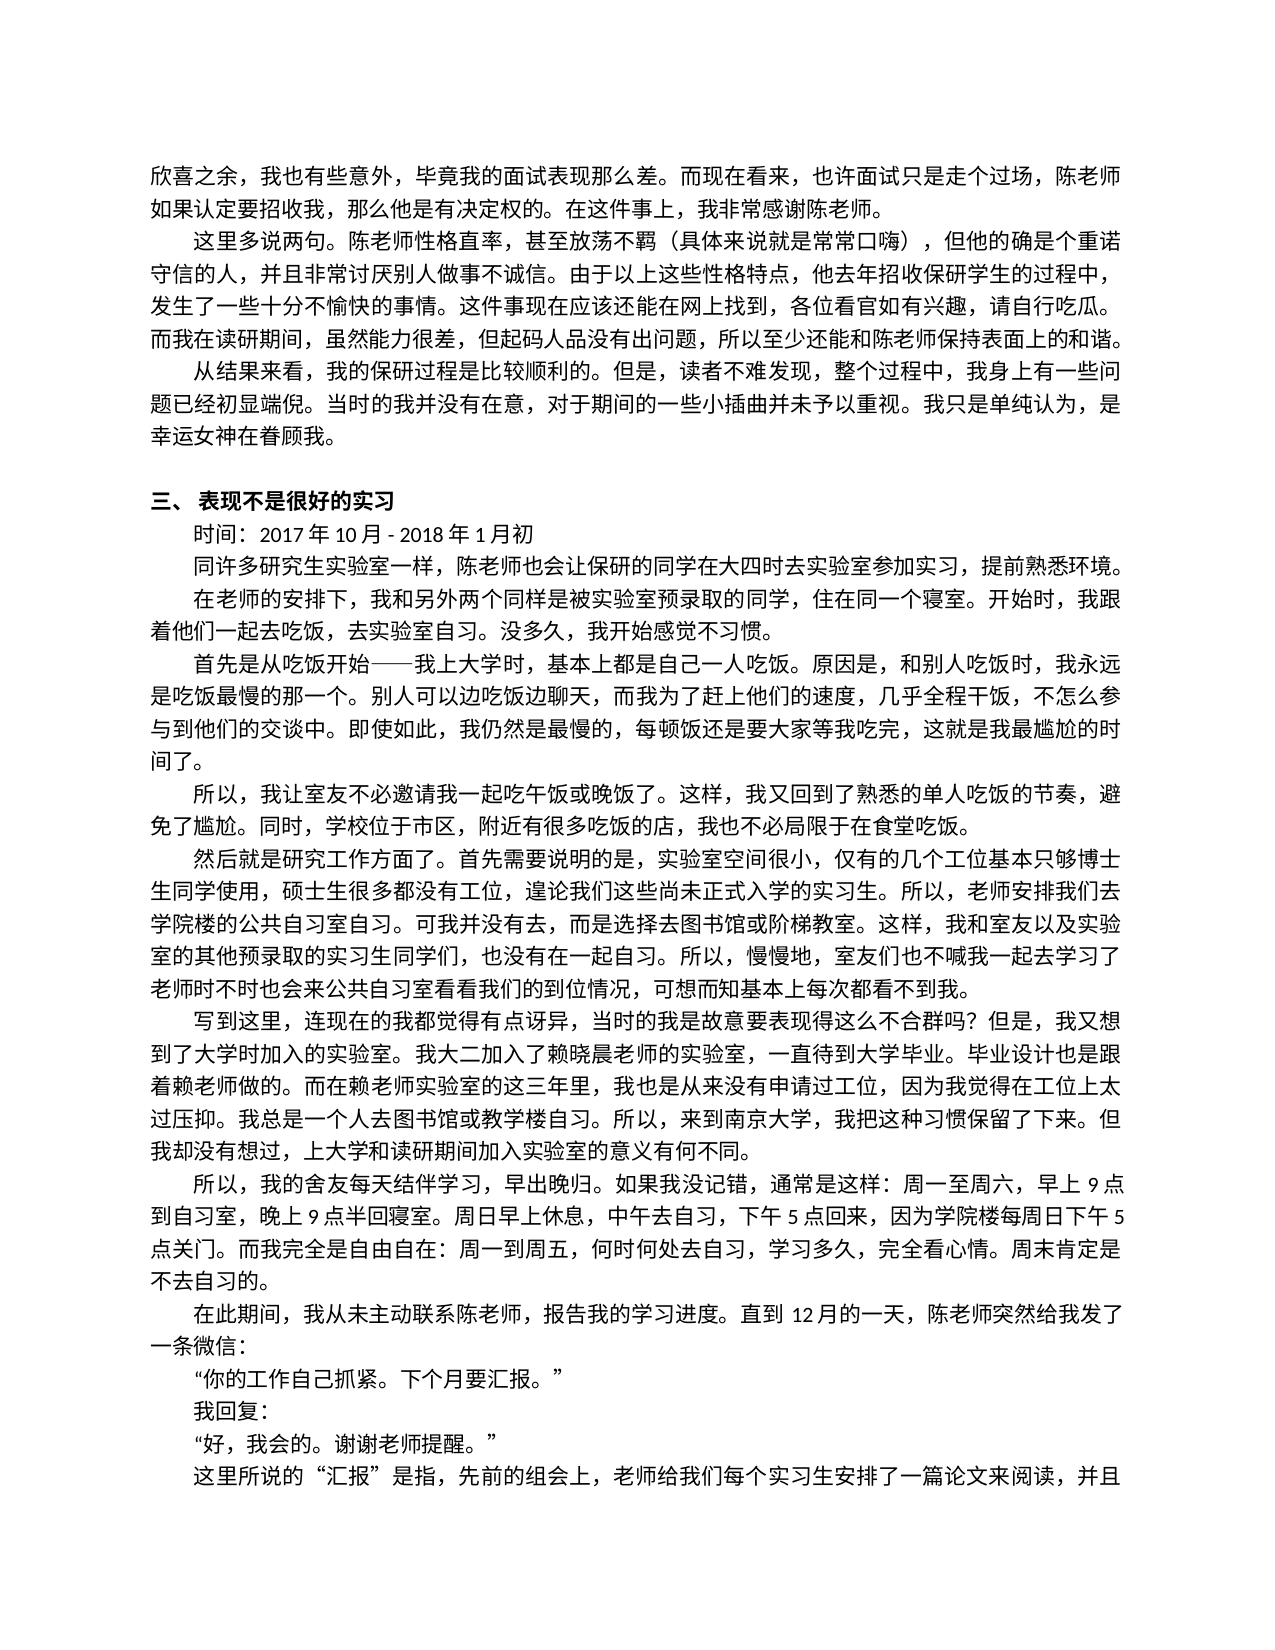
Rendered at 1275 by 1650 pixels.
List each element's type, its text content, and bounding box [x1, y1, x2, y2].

text 所以，我让室友不必邀请我一起吃午饭或晚饭了。这样，我又回到了熟悉的单人吃饭的节奏，避免了尴尬。同时，学校位于市区，附近有很多吃饭的店，我也不必局限于在食堂吃饭。 [150, 776, 1125, 841]
text 首先是从吃饭开始——我上大学时，基本上都是自己一人吃饭。原因是，和别人吃饭时，我永远是吃饭最慢的那一个。别人可以边吃饭边聊天，而我为了赶上他们的速度，几乎全程干饭，不怎么参与到他们的交谈中。即使如此，我仍然是最慢的，每顿饭还是要大家等我吃完，这就是我最尴尬的时间了。 [150, 646, 1125, 776]
text “你的工作自己抓紧。下个月要汇报。” [150, 1361, 1125, 1394]
text 我回复： [150, 1394, 1125, 1426]
text 从结果来看，我的保研过程是比较顺利的。但是，读者不难发现，整个过程中，我身上有一些问题已经初显端倪。当时的我并没有在意，对于期间的一些小插曲并未予以重视。我只是单纯认为，是幸运女神在眷顾我。 [150, 354, 1125, 451]
text 然后就是研究工作方面了。首先需要说明的是，实验室空间很小，仅有的几个工位基本只够博士生同学使用，硕士生很多都没有工位，遑论我们这些尚未正式入学的实习生。所以，老师安排我们去学院楼的公共自习室自习。可我并没有去，而是选择去图书馆或阶梯教室。这样，我和室友以及实验室的其他预录取的实习生同学们，也没有在一起自习。所以，慢慢地，室友们也不喊我一起去学习了。老师时不时也会来公共自习室看看我们的到位情况，可想而知基本上每次都看不到我。 [150, 841, 1125, 1004]
text 在此期间，我从未主动联系陈老师，报告我的学习进度。直到12月的一天，陈老师突然给我发了一条微信： [150, 1296, 1125, 1361]
text 写到这里，连现在的我都觉得有点讶异，当时的我是故意要表现得这么不合群吗？但是，我又想到了大学时加入的实验室。我大二加入了赖晓晨老师的实验室，一直待到大学毕业。毕业设计也是跟着赖老师做的。而在赖老师实验室的这三年里，我也是从来没有申请过工位，因为我觉得在工位上太过压抑。我总是一个人去图书馆或教学楼自习。所以，来到南京大学，我把这种习惯保留了下来。但我却没有想过，上大学和读研期间加入实验室的意义有何不同。 [150, 1004, 1125, 1166]
text 时间：2017年10月 - 2018年1月初 [150, 516, 1125, 549]
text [150, 1459, 1125, 1491]
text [150, 159, 1125, 224]
text “好，我会的。谢谢老师提醒。” [150, 1426, 1125, 1459]
text 在老师的安排下，我和另外两个同样是被实验室预录取的同学，住在同一个寝室。开始时，我跟着他们一起去吃饭，去实验室自习。没多久，我开始感觉不习惯。 [150, 581, 1125, 646]
text 同许多研究生实验室一样，陈老师也会让保研的同学在大四时去实验室参加实习，提前熟悉环境。 [150, 549, 1125, 581]
text 这里多说两句。陈老师性格直率，甚至放荡不羁（具体来说就是常常口嗨），但他的确是个重诺守信的人，并且非常讨厌别人做事不诚信。由于以上这些性格特点，他去年招收保研学生的过程中，发生了一些十分不愉快的事情。这件事现在应该还能在网上找到，各位看官如有兴趣，请自行吃瓜。而我在读研期间，虽然能力很差，但起码人品没有出问题，所以至少还能和陈老师保持表面上的和谐。 [150, 224, 1125, 354]
text 三、 表现不是很好的实习 [150, 484, 1125, 516]
text 所以，我的舍友每天结伴学习，早出晚归。如果我没记错，通常是这样：周一至周六，早上9点到自习室，晚上9点半回寝室。周日早上休息，中午去自习，下午5点回来，因为学院楼每周日下午5点关门。而我完全是自由自在：周一到周五，何时何处去自习，学习多久，完全看心情。周末肯定是不去自习的。 [150, 1166, 1125, 1296]
